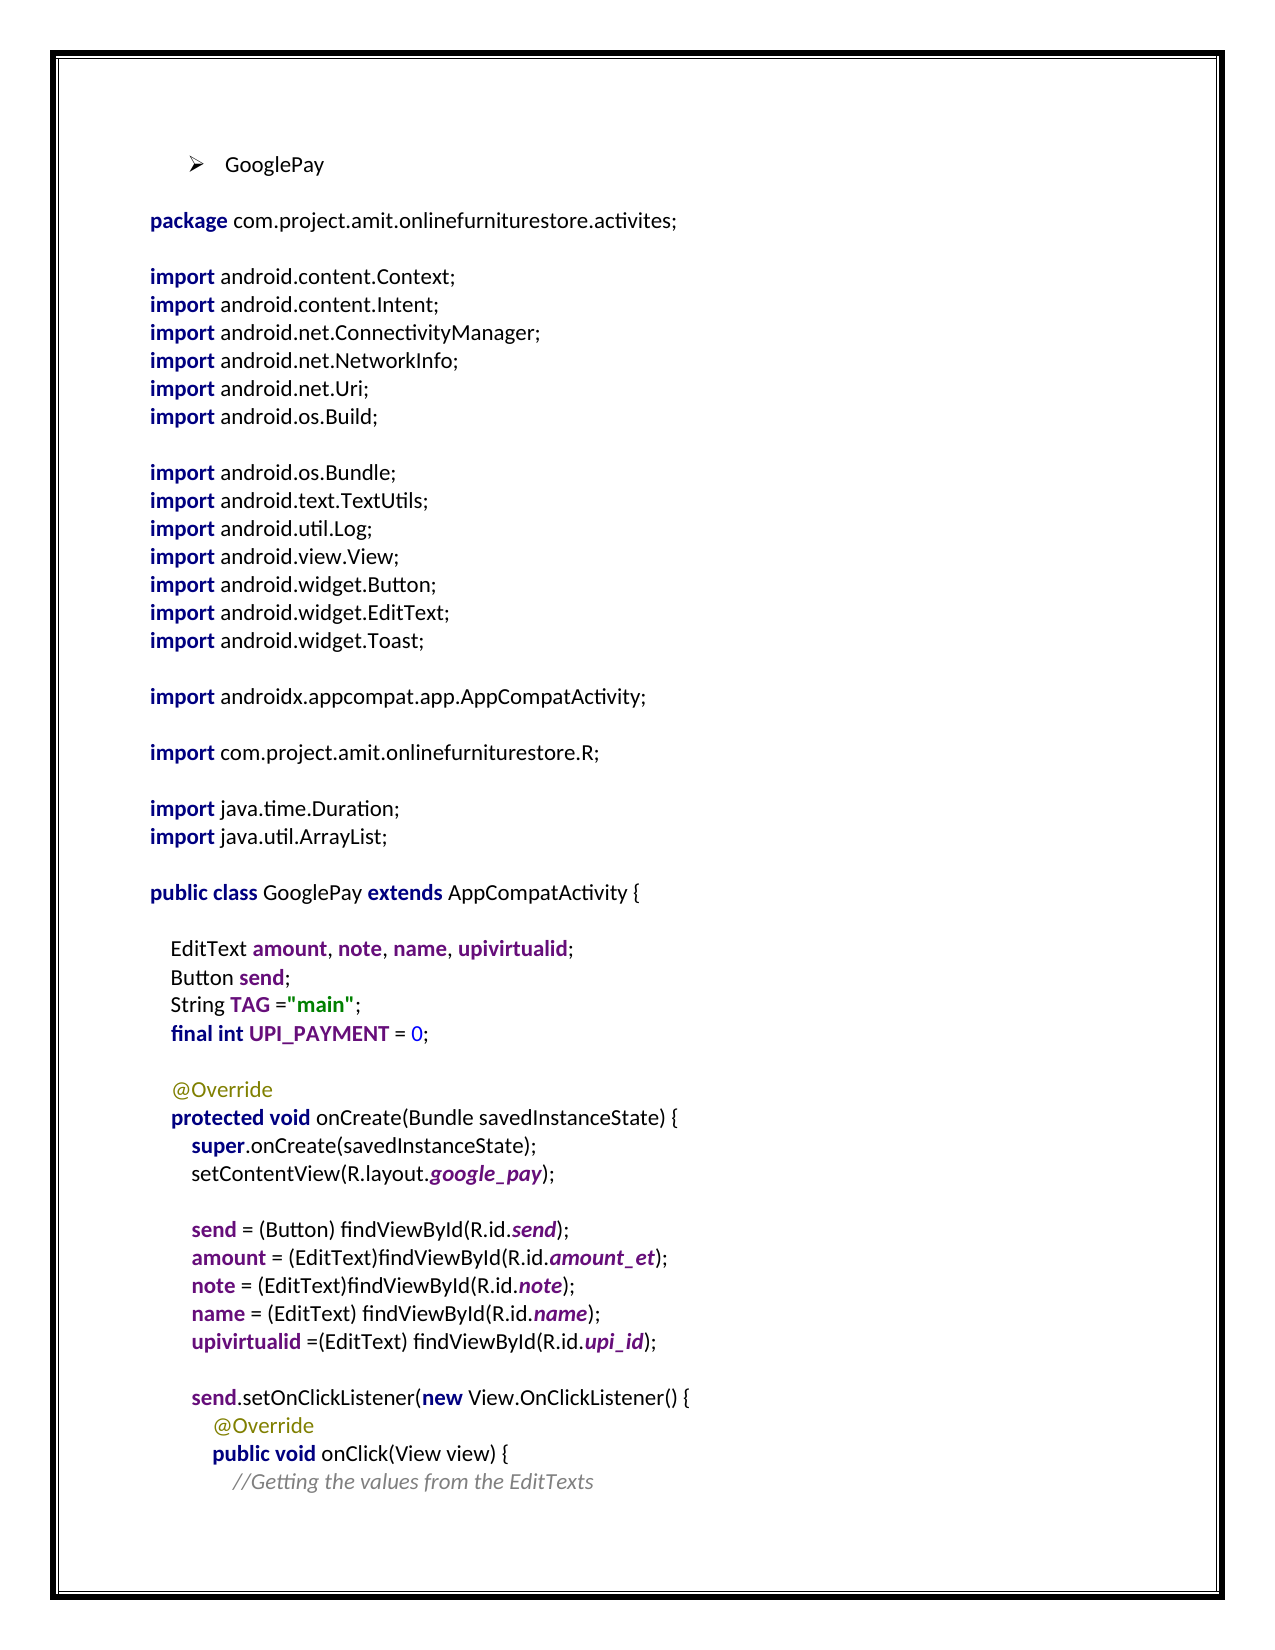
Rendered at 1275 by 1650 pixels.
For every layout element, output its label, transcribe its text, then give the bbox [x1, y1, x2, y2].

list GooglePay [187, 150, 1125, 178]
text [150, 206, 1125, 1495]
